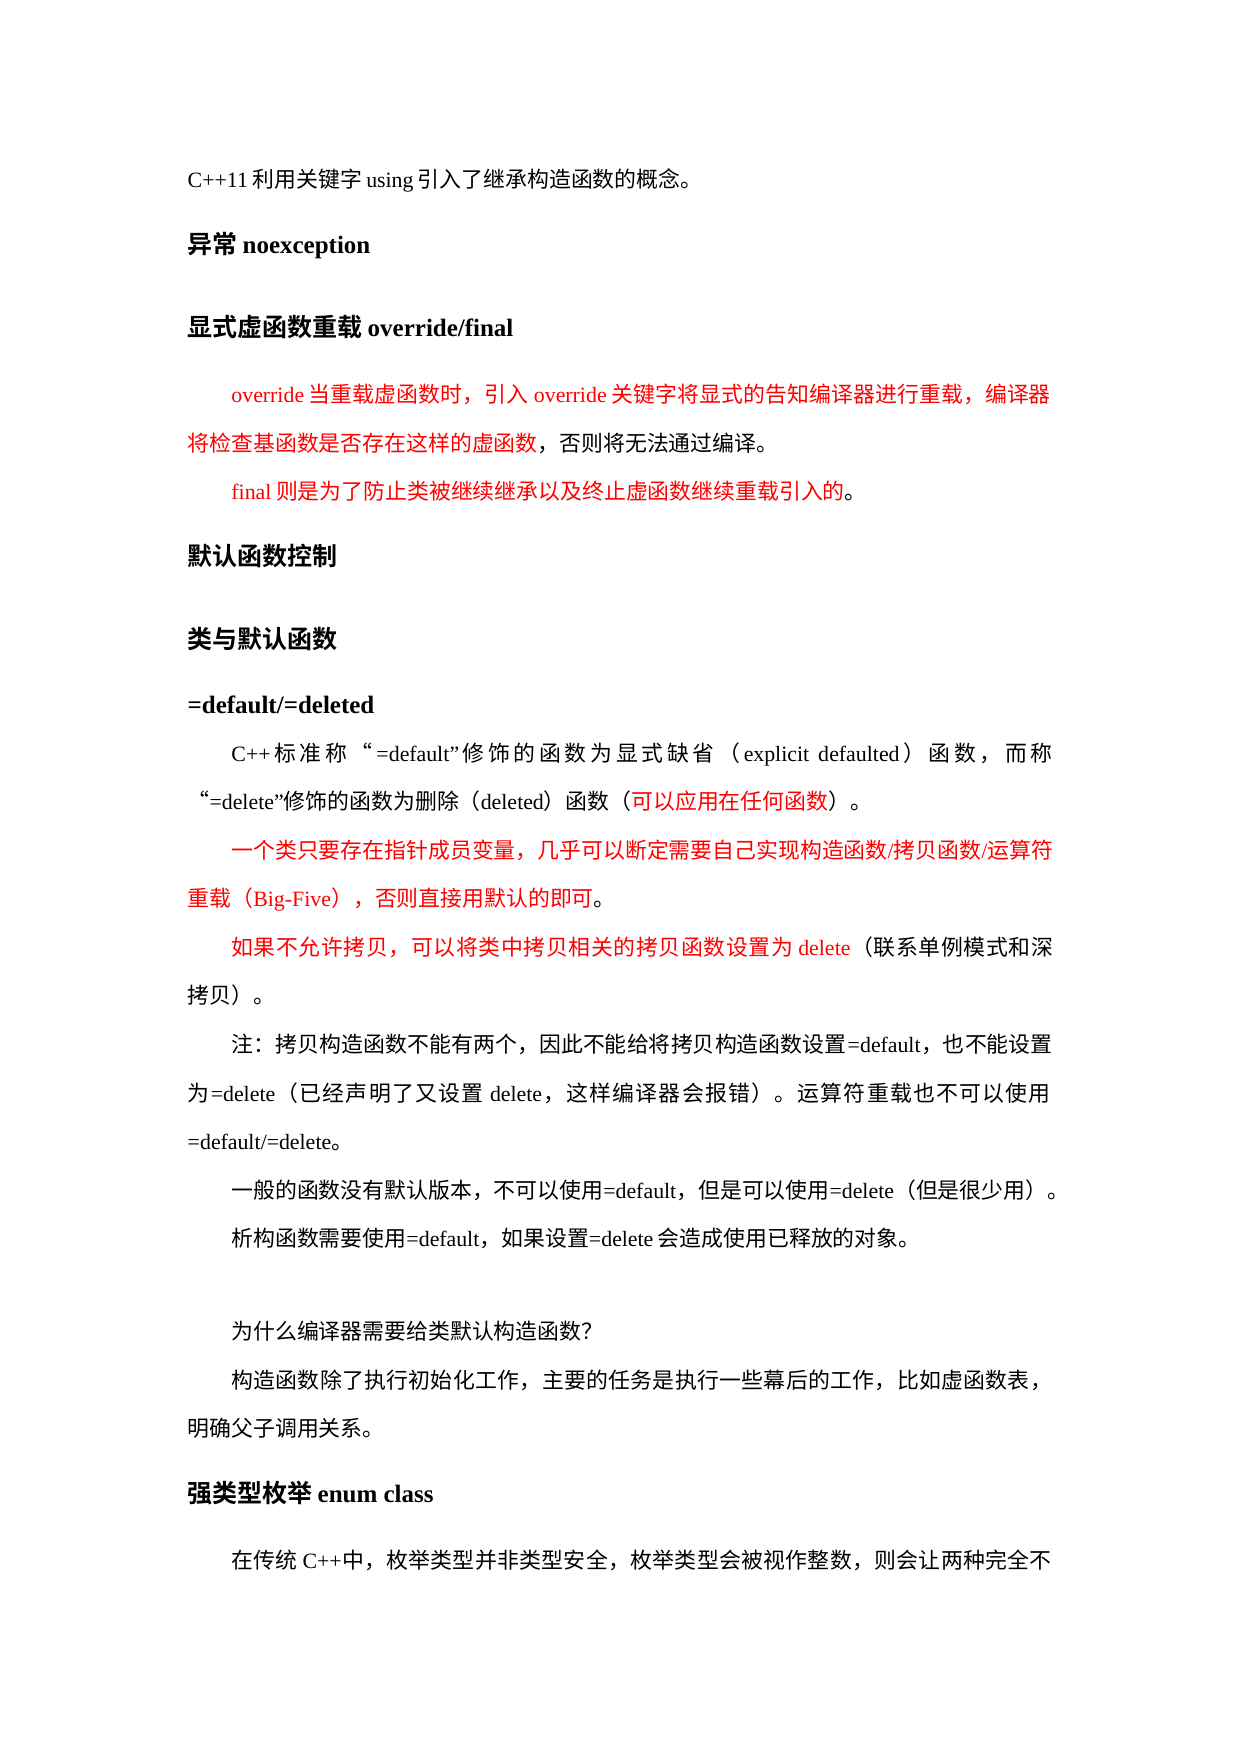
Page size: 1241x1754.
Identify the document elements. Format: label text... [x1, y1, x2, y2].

text 析构函数需要使用=default，如果设置=delete会造成使用已释放的对象。 [187, 1221, 1053, 1253]
text override当重载虚函数时，引入override关键字将显式的告知编译器进行重载，编译器将检查基函数是否存在这样的虚函数，否则将无法通过编译。 [187, 377, 1053, 458]
text 为什么编译器需要给类默认构造函数？ [187, 1314, 1053, 1346]
text 一个类只要存在指针成员变量，几乎可以断定需要自己实现构造函数/拷贝函数/运算符重载（Big-Five），否则直接用默认的即可。 [187, 832, 1053, 913]
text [187, 162, 1053, 194]
text 如果不允许拷贝，可以将类中拷贝相关的拷贝函数设置为delete（联系单例模式和深拷贝）。 [187, 929, 1053, 1011]
subtitle 显式虚函数重载override/final [187, 293, 1053, 358]
subtitle 异常noexception [187, 210, 1053, 275]
text 一般的函数没有默认版本，不可以使用=default，但是可以使用=delete（但是很少用）。 [187, 1172, 1053, 1205]
text C++标准称“=default”修饰的函数为显式缺省（explicit defaulted）函数，而称“=delete”修饰的函数为删除（deleted）函数（可以应用在任何函数）。 [187, 735, 1053, 816]
subtitle 默认函数控制 [187, 522, 1053, 587]
text 注：拷贝构造函数不能有两个，因此不能给将拷贝构造函数设置=default，也不能设置为=delete（已经声明了又设置delete，这样编译器会报错）。运算符重载也不可以使用=default/=delete。 [187, 1026, 1053, 1156]
text 构造函数除了执行初始化工作，主要的任务是执行一些幕后的工作，比如虚函数表，明确父子调用关系。 [187, 1362, 1053, 1443]
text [187, 1542, 1053, 1575]
subtitle 类与默认函数 [187, 605, 1053, 670]
subtitle =default/=deleted [187, 688, 1053, 721]
subtitle 强类型枚举enum class [187, 1459, 1053, 1524]
text final则是为了防止类被继续继承以及终止虚函数继续重载引入的。 [187, 474, 1053, 506]
